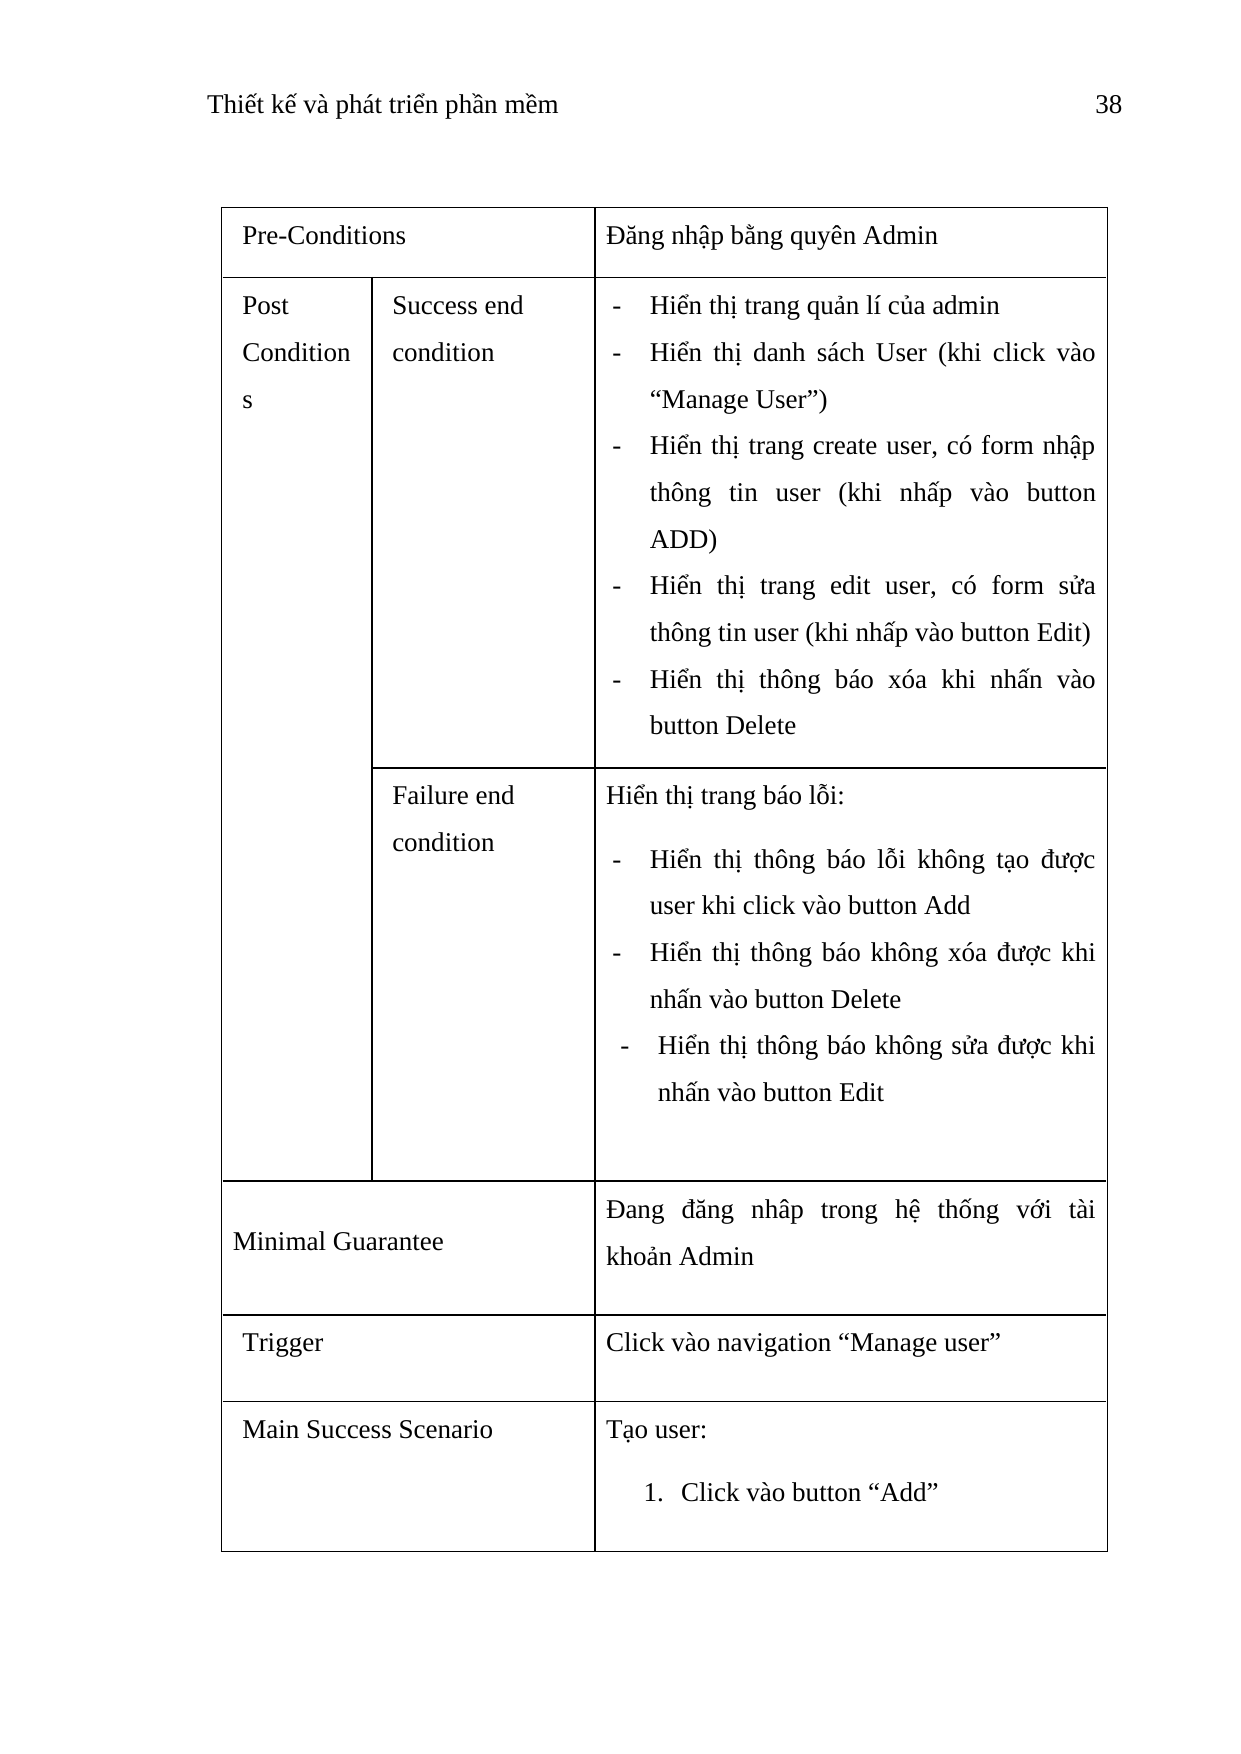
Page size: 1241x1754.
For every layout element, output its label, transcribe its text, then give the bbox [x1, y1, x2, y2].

table_cell Click vào navigation “Manage user” [596, 1314, 1107, 1401]
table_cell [222, 1402, 594, 1551]
table_cell Trigger [222, 1315, 594, 1401]
table_cell Hiển thị trang quản lí của admin Hiển thị danh sách User (khi click vào “Manage User”) Hiển thị trang create user, có form nhập thông tin user (khi nhấp vào button ADD) Hiển thị trang edit user, có form sửa thông tin user (khi nhấp vào button Edit) Hiển thị thông báo xóa khi nhấn vào button Delete [596, 277, 1107, 767]
table_cell Pre-Conditions [222, 208, 594, 277]
table_cell Đăng nhập bằng quyên Admin [596, 208, 1107, 277]
table_cell Post Conditions [222, 278, 371, 1180]
table_cell Minimal Guarantee [222, 1181, 594, 1314]
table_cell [596, 1401, 1107, 1551]
table_cell Hiển thị trang báo lỗi: Hiển thị thông báo lỗi không tạo được user khi click vào button Add Hiển thị thông báo không xóa được khi nhấn vào button Delete Hiển thị thông báo không sửa được khi nhấn vào button Edit [596, 767, 1107, 1180]
table_cell Đang đăng nhâp trong hệ thống với tài khoản Admin [596, 1180, 1107, 1314]
table_cell Failure end condition [373, 769, 594, 1180]
table_cell Success end condition [373, 278, 594, 767]
